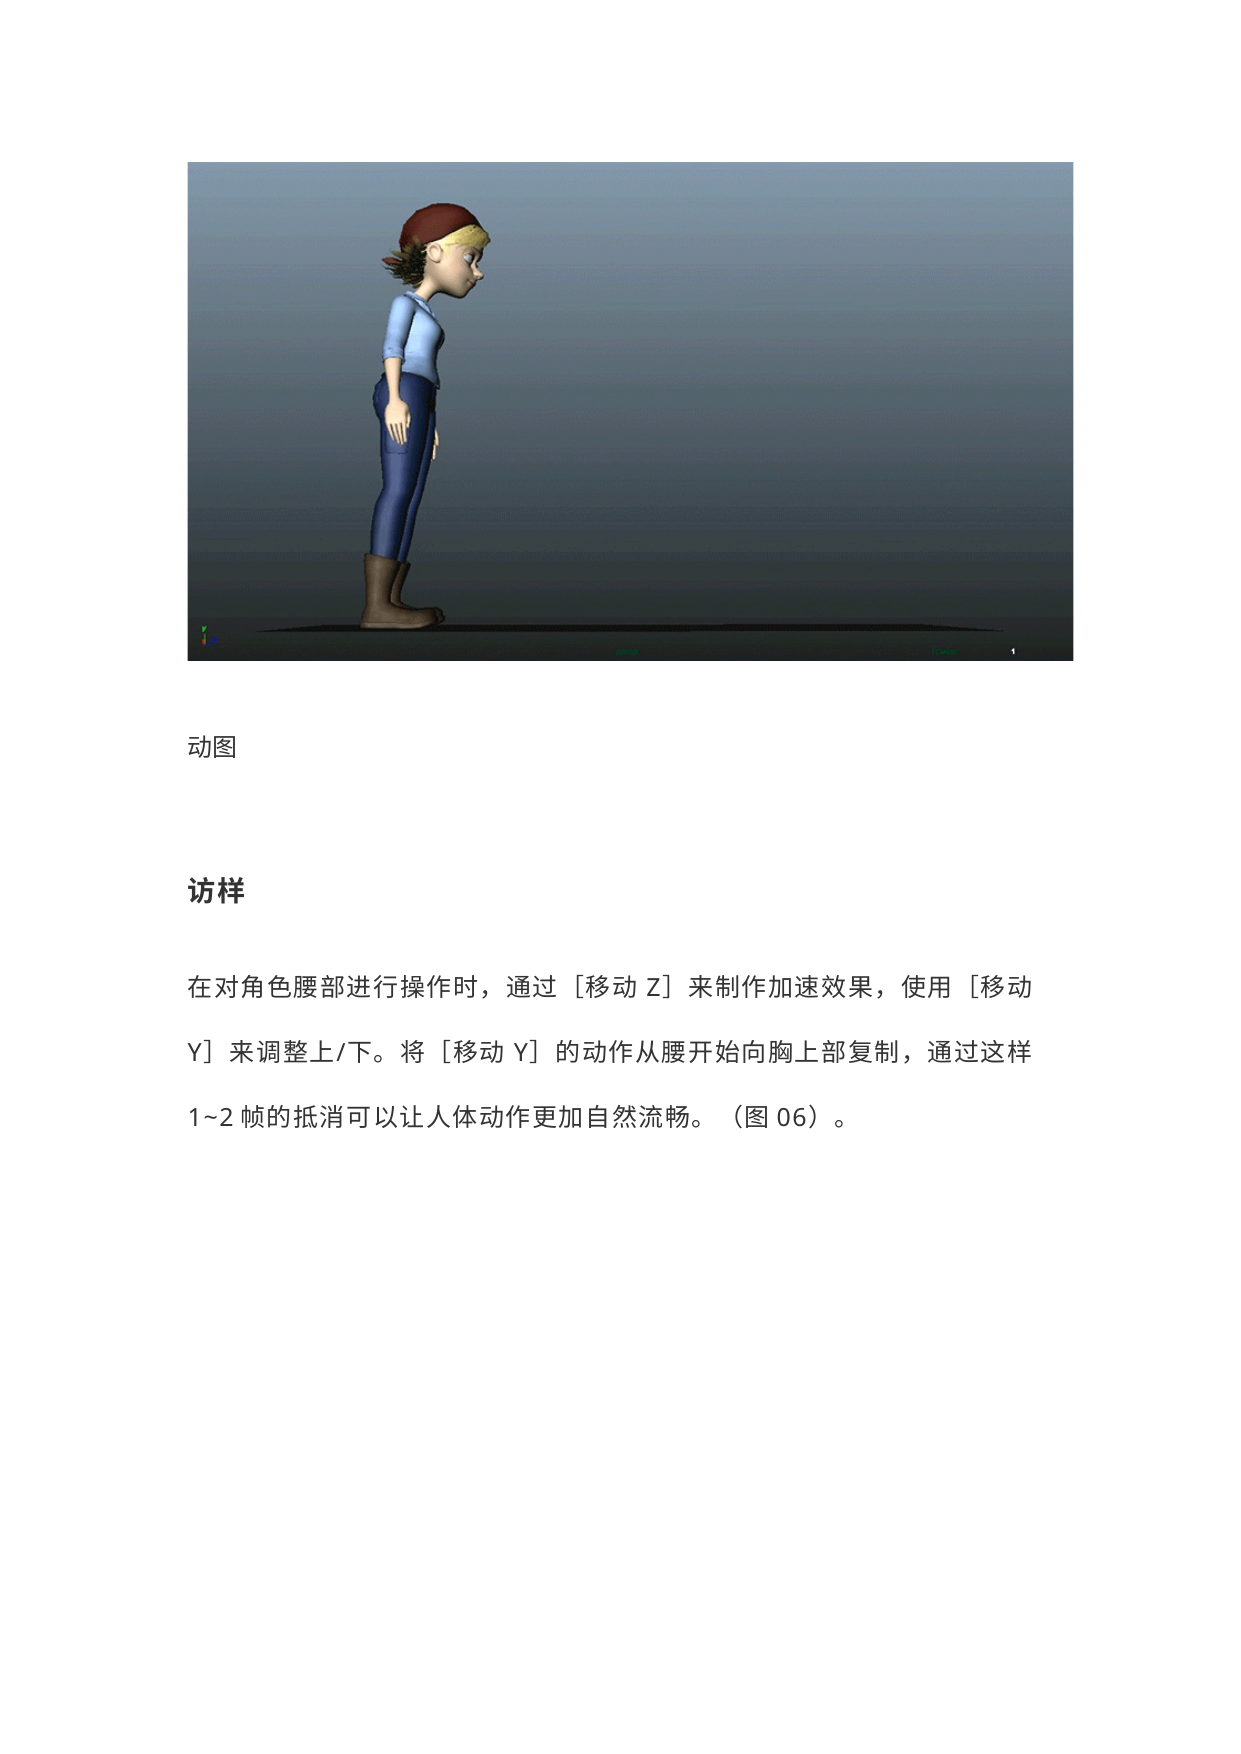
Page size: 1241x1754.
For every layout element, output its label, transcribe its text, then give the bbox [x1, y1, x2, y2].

subtitle 访样 [187, 856, 1053, 921]
text 在对角色腰部进行操作时，通过［移动 Z］来制作加速效果，使用［移动 Y］来调整上/下。将［移动 Y］的动作从腰开始向胸上部复制，通过这样1~2帧的抵消可以让人体动作更加自然流畅。（图06）。 [187, 953, 1053, 1148]
text 动图 [187, 713, 1053, 778]
picture [187, 162, 1074, 661]
